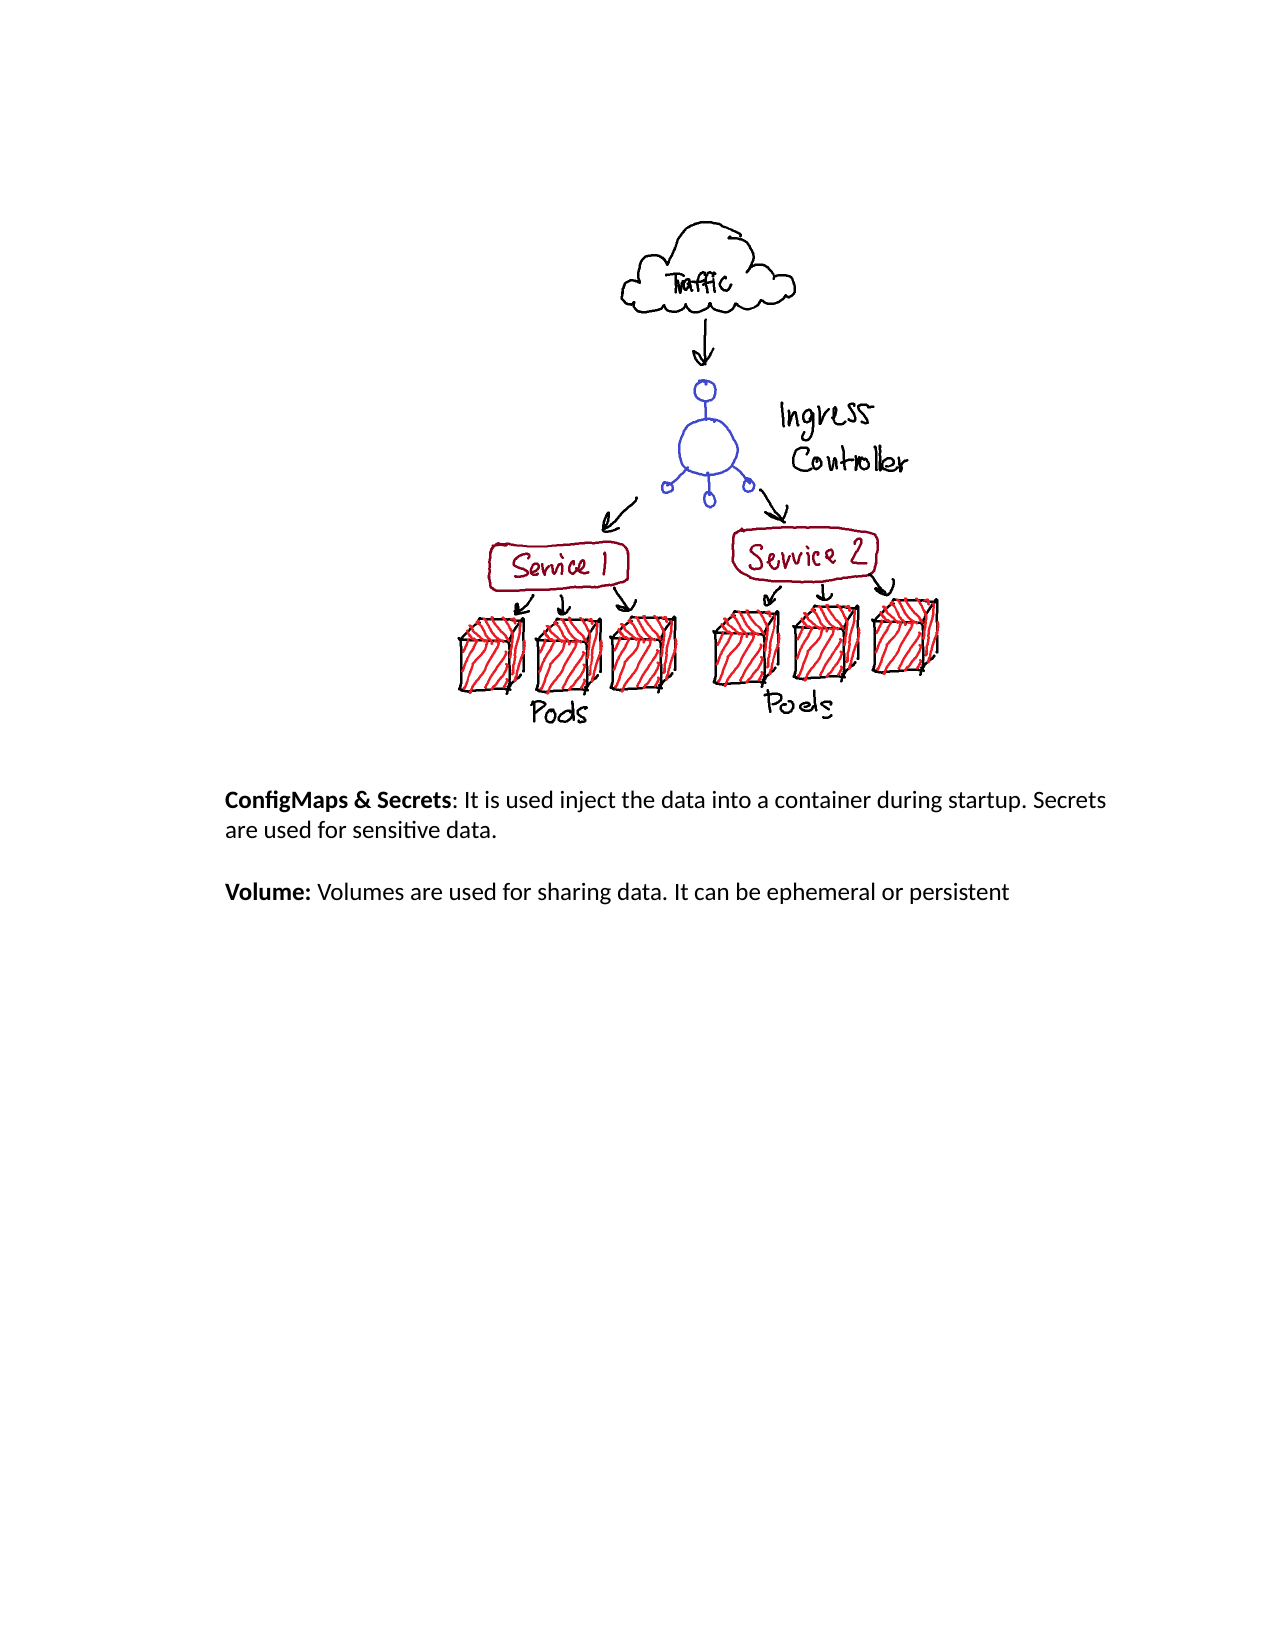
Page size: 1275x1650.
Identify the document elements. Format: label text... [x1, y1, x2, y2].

picture [225, 150, 1200, 785]
list ConfigMaps & Secrets: It is used inject the data into a container during startup. Secrets are used for sensitive data. [225, 785, 1125, 845]
list Volume: Volumes are used for sharing data. It can be ephemeral or persistent [225, 876, 1125, 906]
